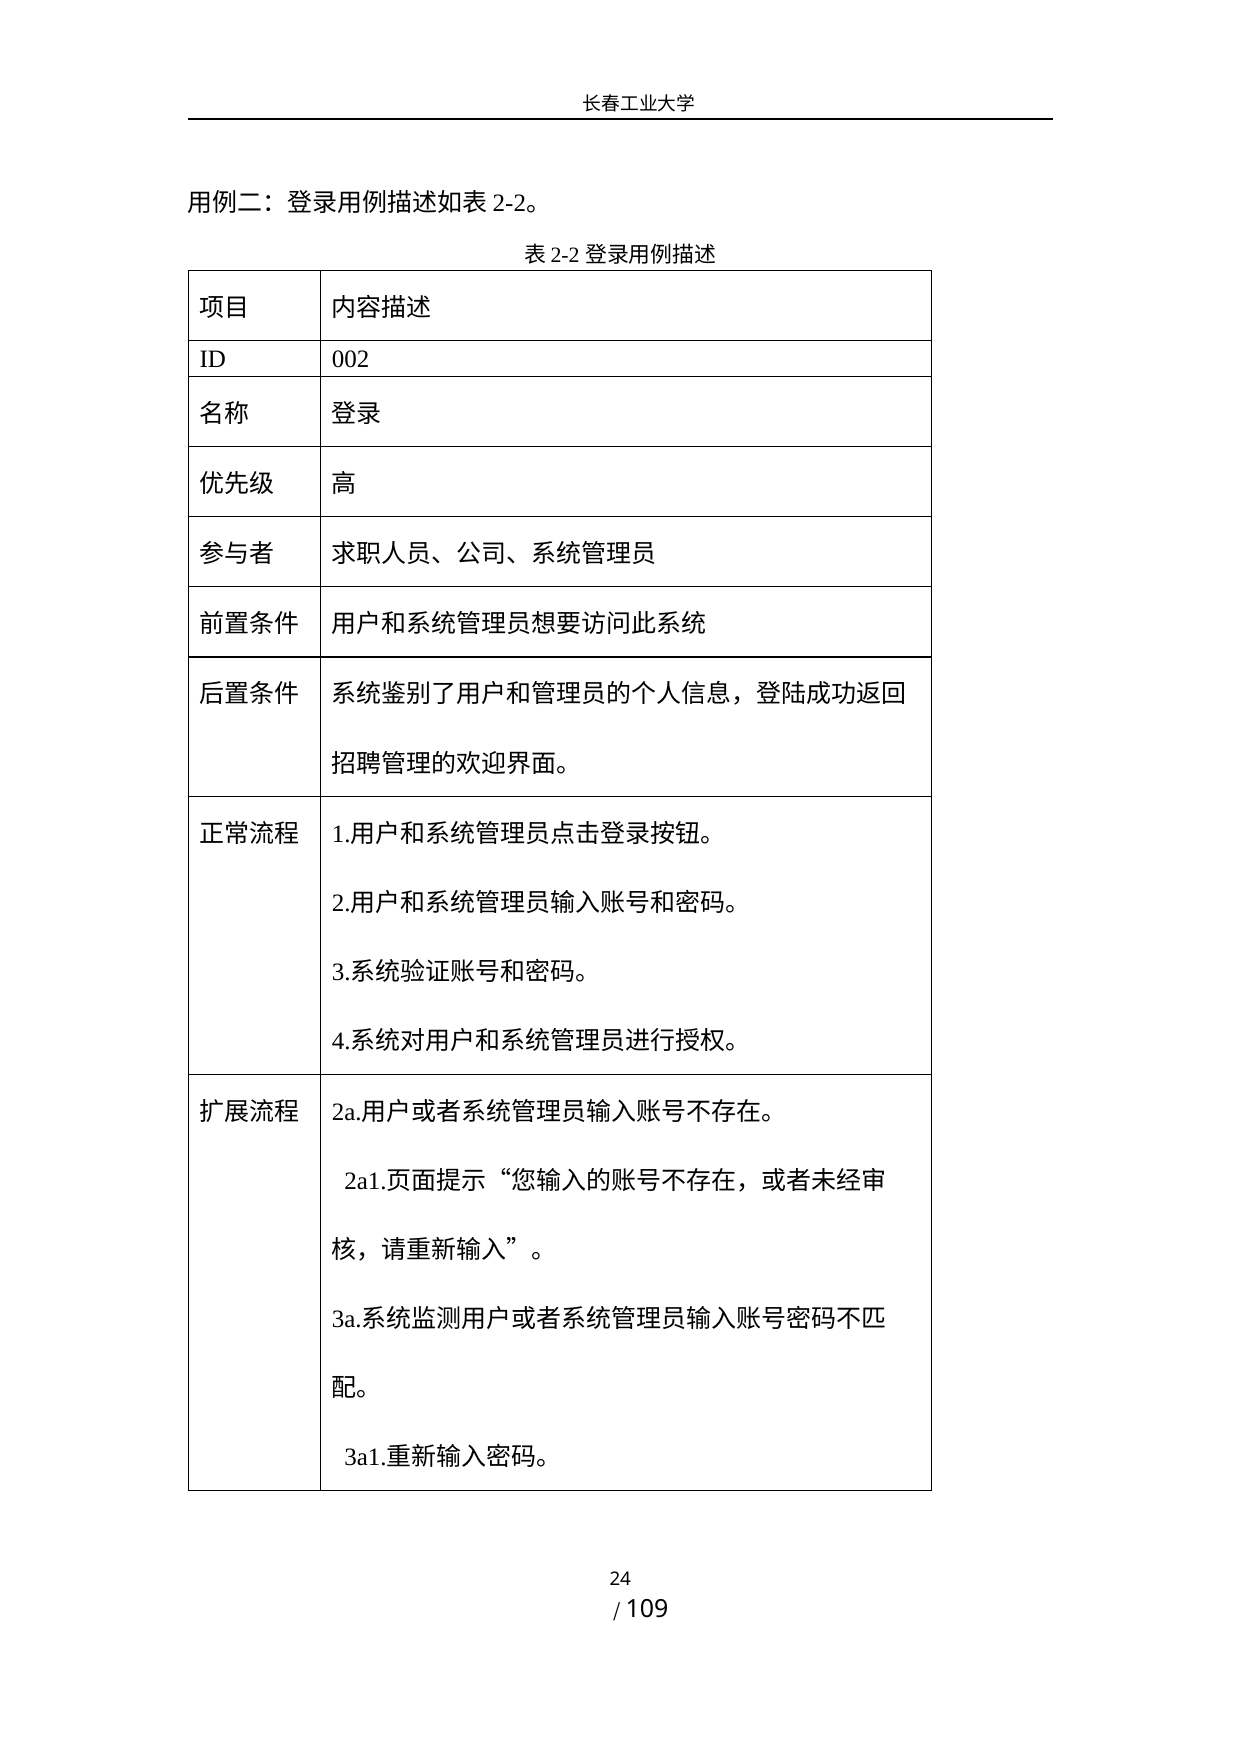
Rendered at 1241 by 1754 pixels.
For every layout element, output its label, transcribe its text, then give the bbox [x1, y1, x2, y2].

text 用例二：登录用例描述如表2-2。 [187, 166, 1053, 235]
table_cell ID [189, 341, 320, 376]
table_cell 前置条件 [189, 587, 320, 656]
table_cell 求职人员、公司、系统管理员 [321, 517, 931, 586]
table_cell 002 [321, 341, 931, 376]
table_cell 参与者 [189, 517, 320, 586]
table_cell 1.用户和系统管理员点击登录按钮。 2.用户和系统管理员输入账号和密码。 3.系统验证账号和密码。 4.系统对用户和系统管理员进行授权。 [321, 797, 931, 1073]
table_cell 名称 [189, 377, 320, 446]
table_cell 用户和系统管理员想要访问此系统 [321, 587, 931, 656]
table_cell 扩展流程 [189, 1075, 320, 1489]
table_cell 优先级 [189, 447, 320, 516]
table_cell 正常流程 [189, 797, 320, 1073]
table_cell 2a.用户或者系统管理员输入账号不存在。 2a1.页面提示“您输入的账号不存在，或者未经审核，请重新输入”。 3a.系统监测用户或者系统管理员输入账号密码不匹配。 3a1.重新输入密码。 [321, 1075, 931, 1489]
text 表2-2 登录用例描述 [187, 235, 1053, 270]
table_cell 系统鉴别了用户和管理员的个人信息，登陆成功返回招聘管理的欢迎界面。 [321, 658, 931, 796]
table_header 内容描述 [321, 271, 931, 340]
table_header 项目 [189, 271, 320, 340]
table_cell 登录 [321, 377, 931, 446]
table_cell 高 [321, 447, 931, 516]
table_cell 后置条件 [189, 658, 320, 796]
